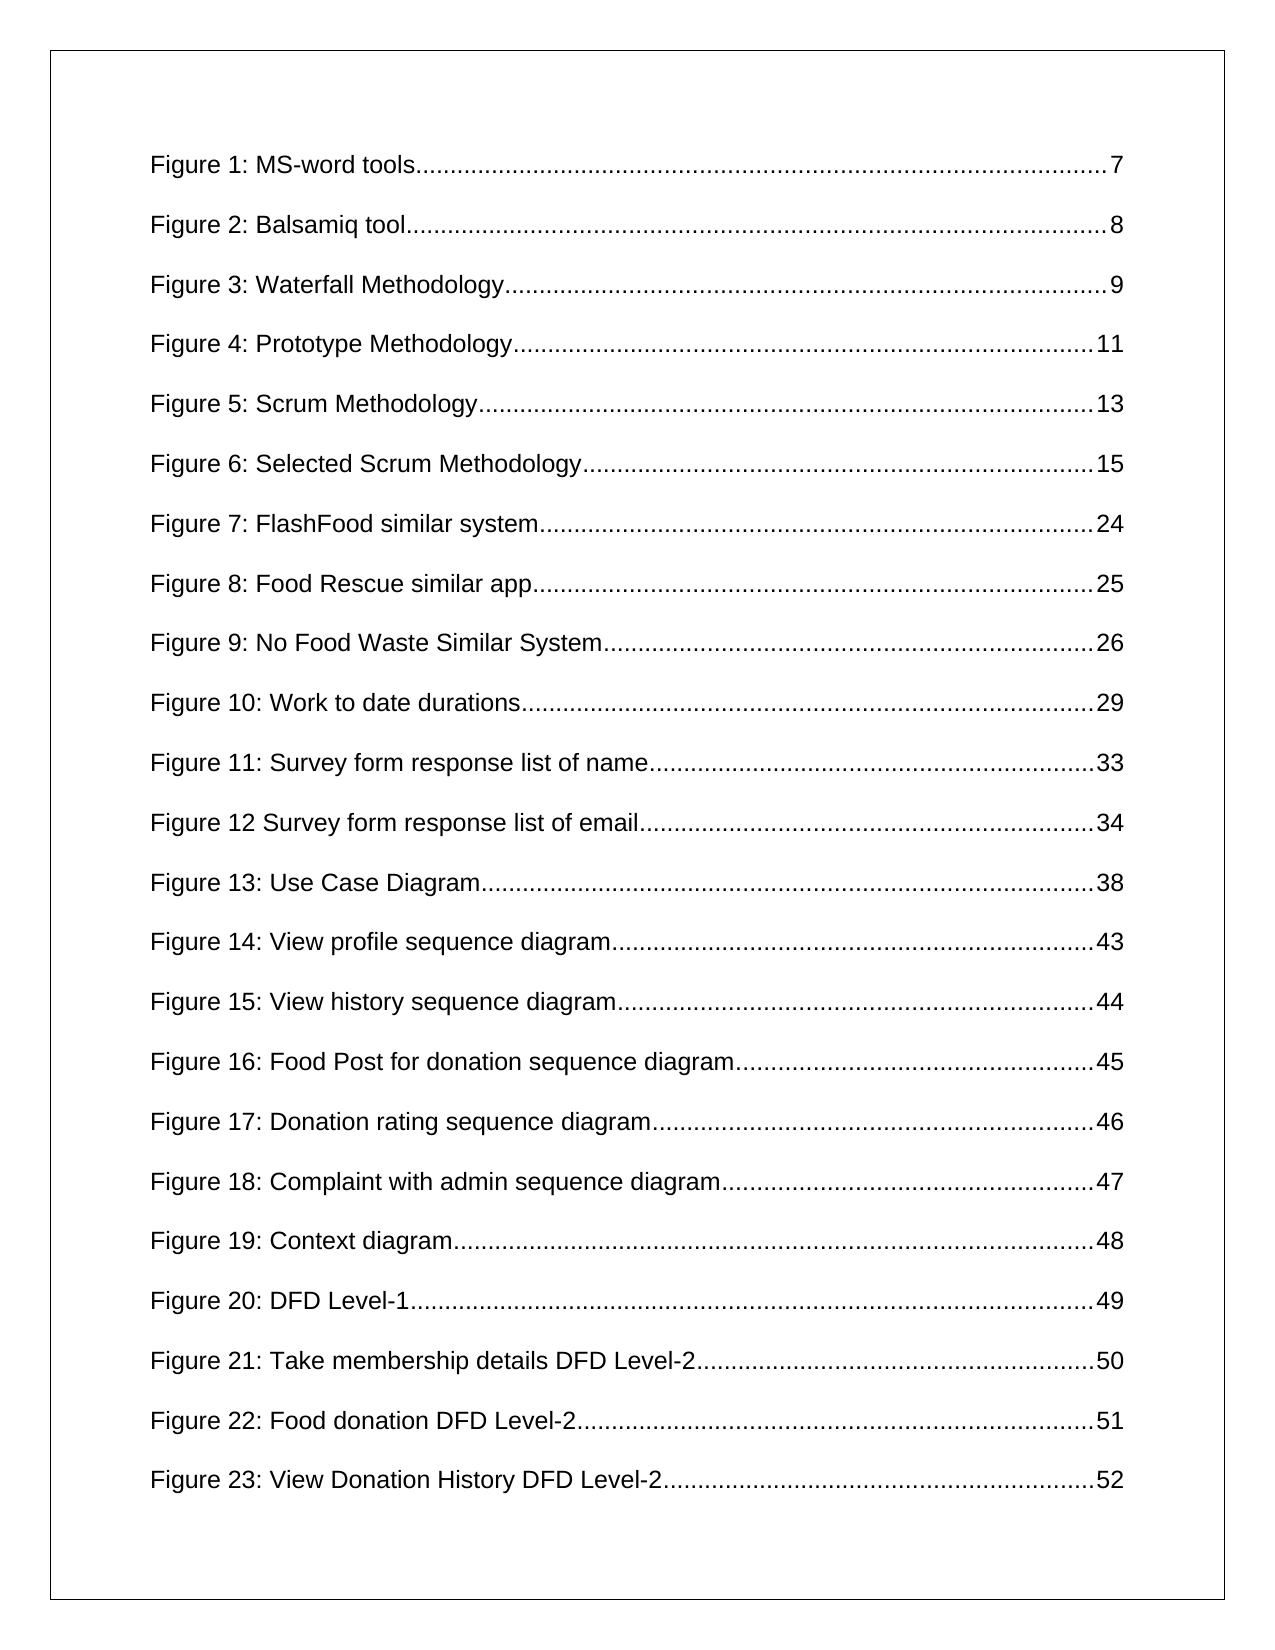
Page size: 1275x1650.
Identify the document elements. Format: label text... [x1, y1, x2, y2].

text Figure 21: Take membership details DFD Level-2 50 [150, 1346, 1125, 1374]
text Figure 1: MS-word tools 7 [150, 150, 1125, 179]
text Figure 7: FlashFood similar system 24 [150, 509, 1125, 537]
text Figure 8: Food Rescue similar app 25 [150, 568, 1125, 597]
text Figure 16: Food Post for donation sequence diagram 45 [150, 1047, 1125, 1076]
text Figure 3: Waterfall Methodology 9 [150, 269, 1125, 298]
text Figure 2: Balsamiq tool 8 [150, 210, 1125, 238]
text Figure 19: Context diagram 48 [150, 1226, 1125, 1255]
text Figure 10: Work to date durations 29 [150, 688, 1125, 717]
text Figure 9: No Food Waste Similar System 26 [150, 628, 1125, 657]
text Figure 5: Scrum Methodology 13 [150, 389, 1125, 418]
text Figure 4: Prototype Methodology 11 [150, 329, 1125, 358]
text Figure 14: View profile sequence diagram 43 [150, 927, 1125, 956]
text Figure 23: View Donation History DFD Level-2 52 [150, 1465, 1125, 1494]
text Figure 13: Use Case Diagram 38 [150, 867, 1125, 896]
text Figure 22: Food donation DFD Level-2 51 [150, 1406, 1125, 1434]
text Figure 6: Selected Scrum Methodology 15 [150, 449, 1125, 478]
text Figure 15: View history sequence diagram 44 [150, 987, 1125, 1016]
text Figure 11: Survey form response list of name 33 [150, 748, 1125, 777]
text Figure 17: Donation rating sequence diagram 46 [150, 1107, 1125, 1135]
text Figure 20: DFD Level-1 49 [150, 1286, 1125, 1315]
text Figure 12 Survey form response list of email 34 [150, 808, 1125, 836]
text Figure 18: Complaint with admin sequence diagram 47 [150, 1166, 1125, 1195]
